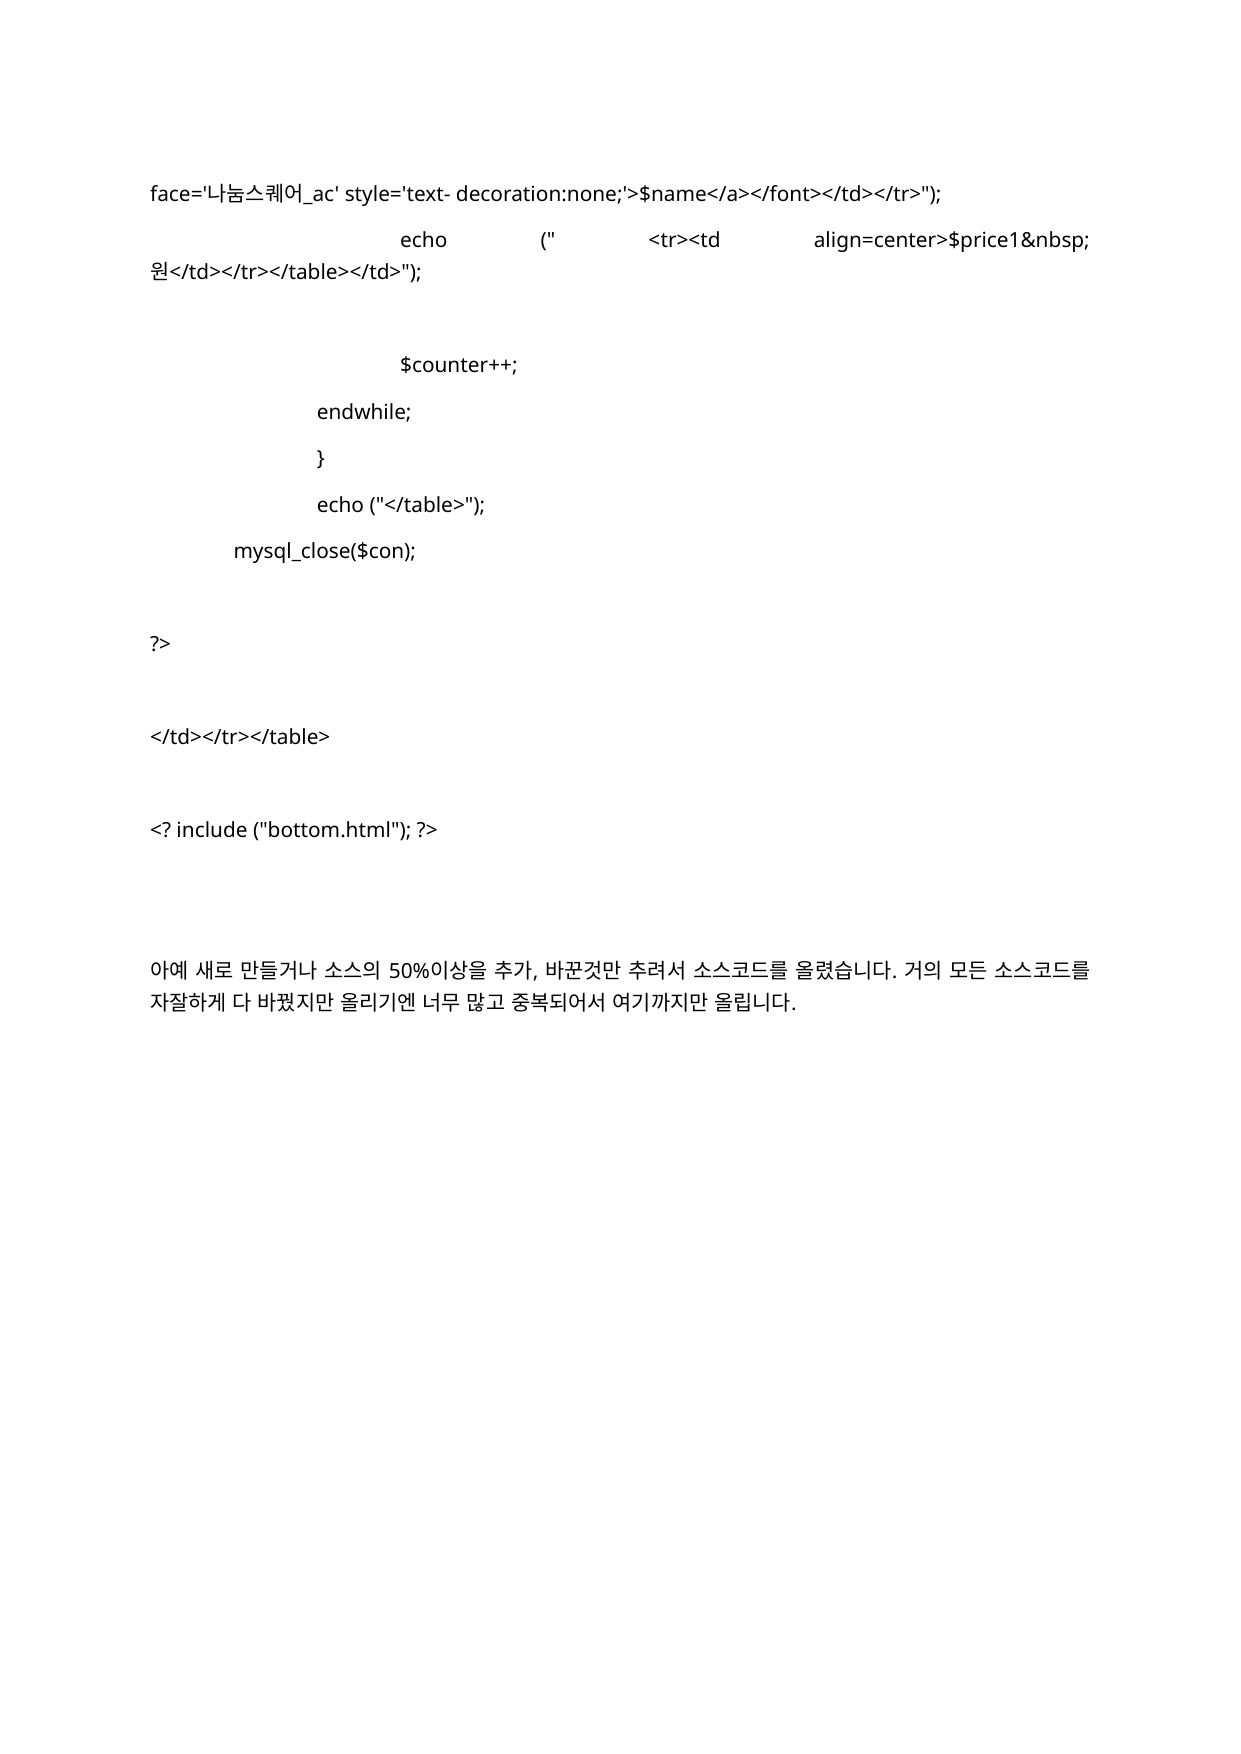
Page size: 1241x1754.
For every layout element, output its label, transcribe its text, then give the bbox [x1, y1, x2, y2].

text echo ("</table>"); [150, 490, 1090, 518]
text endwhile; [150, 397, 1090, 425]
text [150, 177, 1090, 207]
text ?> [150, 629, 1090, 658]
text $counter++; [150, 350, 1090, 379]
text 아예 새로 만들거나 소스의 50%이상을 추가, 바꾼것만 추려서 소스코드를 올렸습니다. 거의 모든 소스코드를 자잘하게 다 바꿨지만 올리기엔 너무 많고 중복되어서 여기까지만 올립니다. [150, 954, 1090, 1016]
text echo (" <tr><td align=center>$price1&nbsp;원</td></tr></table></td>"); [150, 226, 1090, 286]
text } [150, 443, 1090, 472]
text </td></tr></table> [150, 722, 1090, 751]
text mysql_close($con); [150, 536, 1090, 565]
text <? include ("bottom.html"); ?> [150, 815, 1090, 843]
